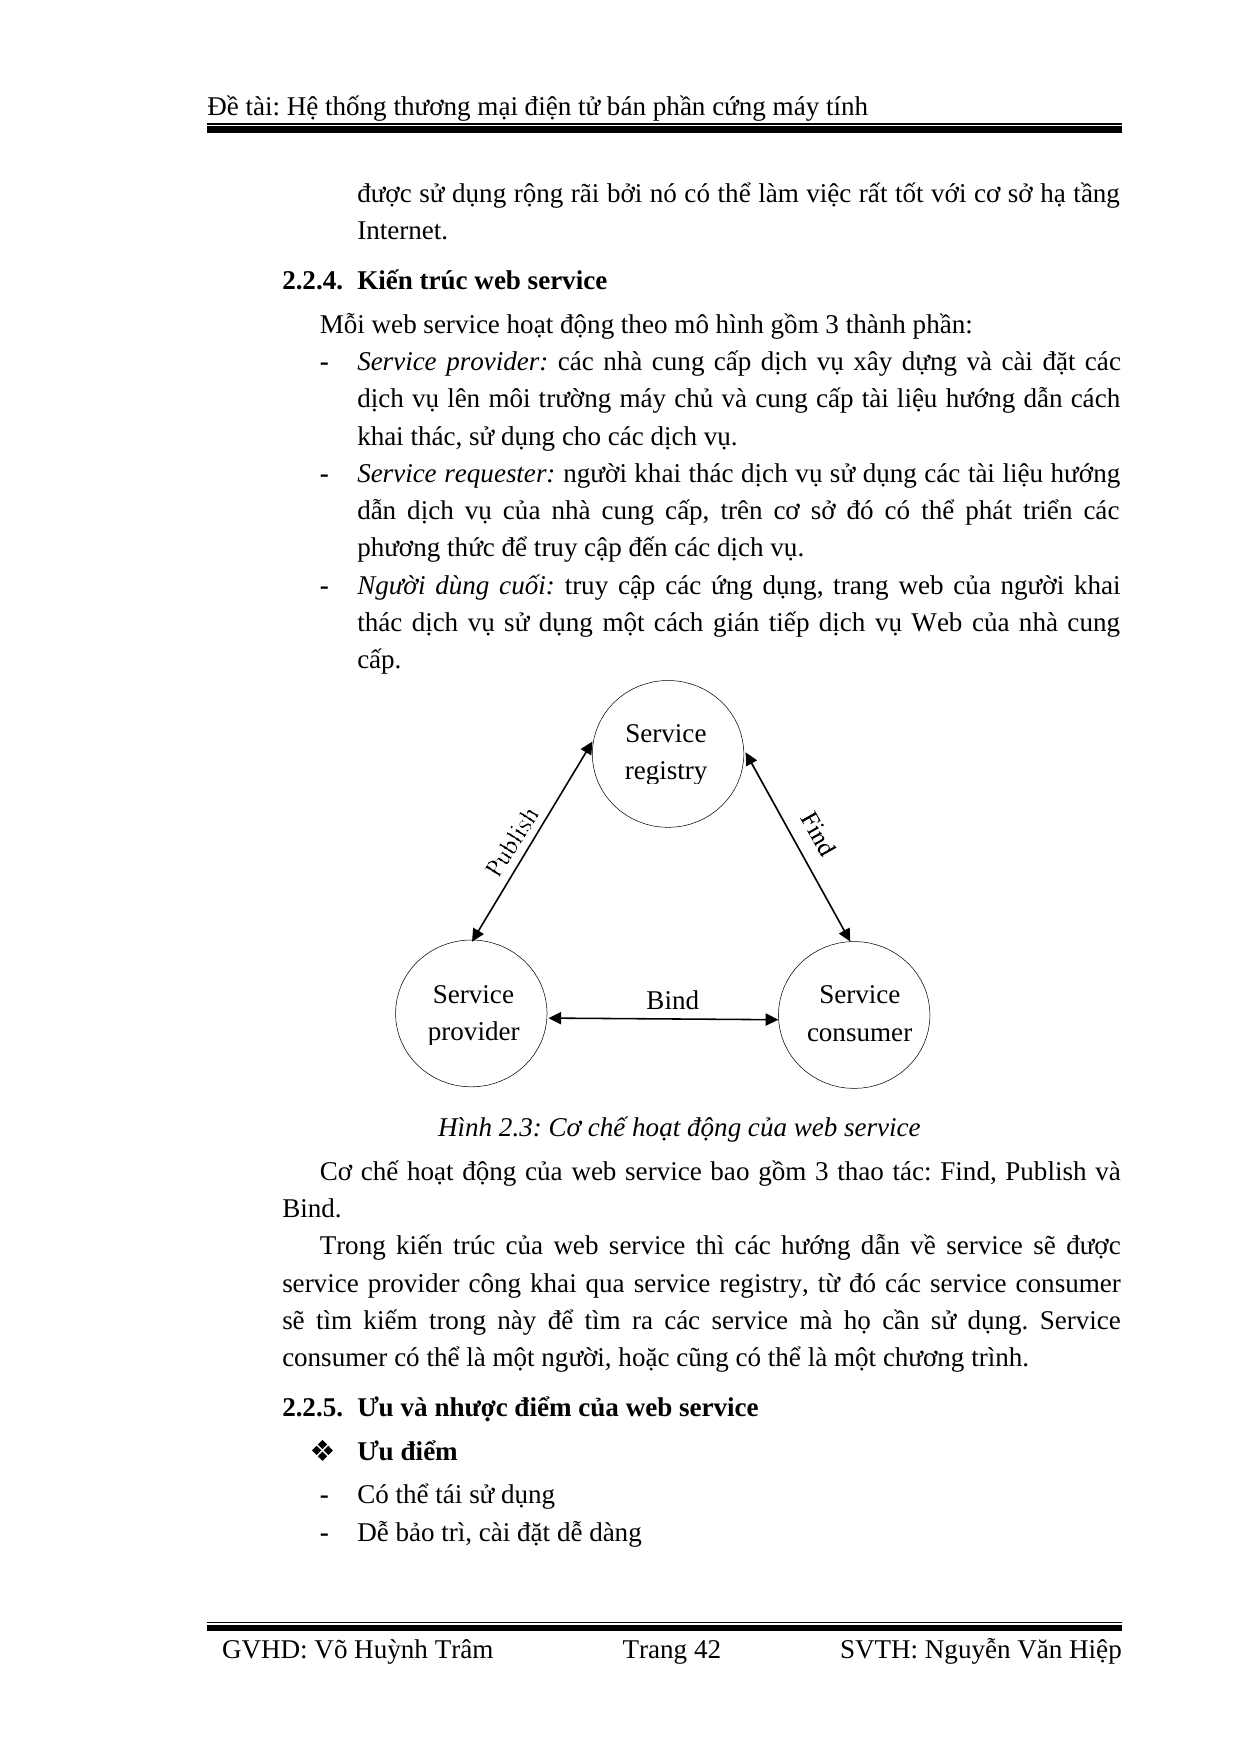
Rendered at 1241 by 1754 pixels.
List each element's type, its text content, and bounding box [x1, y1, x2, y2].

subtitle Kiến trúc web service [282, 264, 1122, 295]
list Cơ chế hoạt động của web service bao gồm 3 thao tác: Find, Publish và Bind. [282, 1155, 1122, 1223]
list Ưu điểm [310, 1435, 1122, 1466]
picture [417, 967, 525, 1058]
list Service requester: người khai thác dịch vụ sử dụng các tài liệu hướng dẫn dịch vụ của nhà cung cấp, trên cơ sở đó có thể phát triển các phương thức để truy cập đến các dịch vụ. [319, 457, 1122, 563]
picture [595, 986, 746, 1022]
picture [459, 770, 569, 916]
picture [801, 970, 908, 1060]
list Mỗi web service hoạt động theo mô hình gồm 3 thành phần: [282, 308, 1122, 339]
list Người dùng cuối: truy cập các ứng dụng, trang web của người khai thác dịch vụ sử dụng một cách gián tiếp dịch vụ Web của nhà cung cấp. [319, 569, 1122, 674]
list Service provider: các nhà cung cấp dịch vụ xây dựng và cài đặt các dịch vụ lên môi trường máy chủ và cung cấp tài liệu hướng dẫn cách khai thác, sử dụng cho các dịch vụ. [319, 345, 1122, 451]
subtitle Ưu và nhược điểm của web service [282, 1391, 1122, 1422]
list Trong kiến trúc của web service thì các hướng dẫn về service sẽ được service provider công khai qua service registry, từ đó các service consumer sẽ tìm kiếm trong này để tìm ra các service mà họ cần sử dụng. Service consumer có thể là một người, hoặc cũng có thể là một chương trình. [282, 1229, 1122, 1372]
picture [764, 761, 868, 910]
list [319, 177, 1122, 245]
list Dễ bảo trì, cài đặt dễ dàng [319, 1516, 1122, 1547]
picture [614, 709, 722, 799]
list Có thể tái sử dụng [319, 1478, 1122, 1510]
